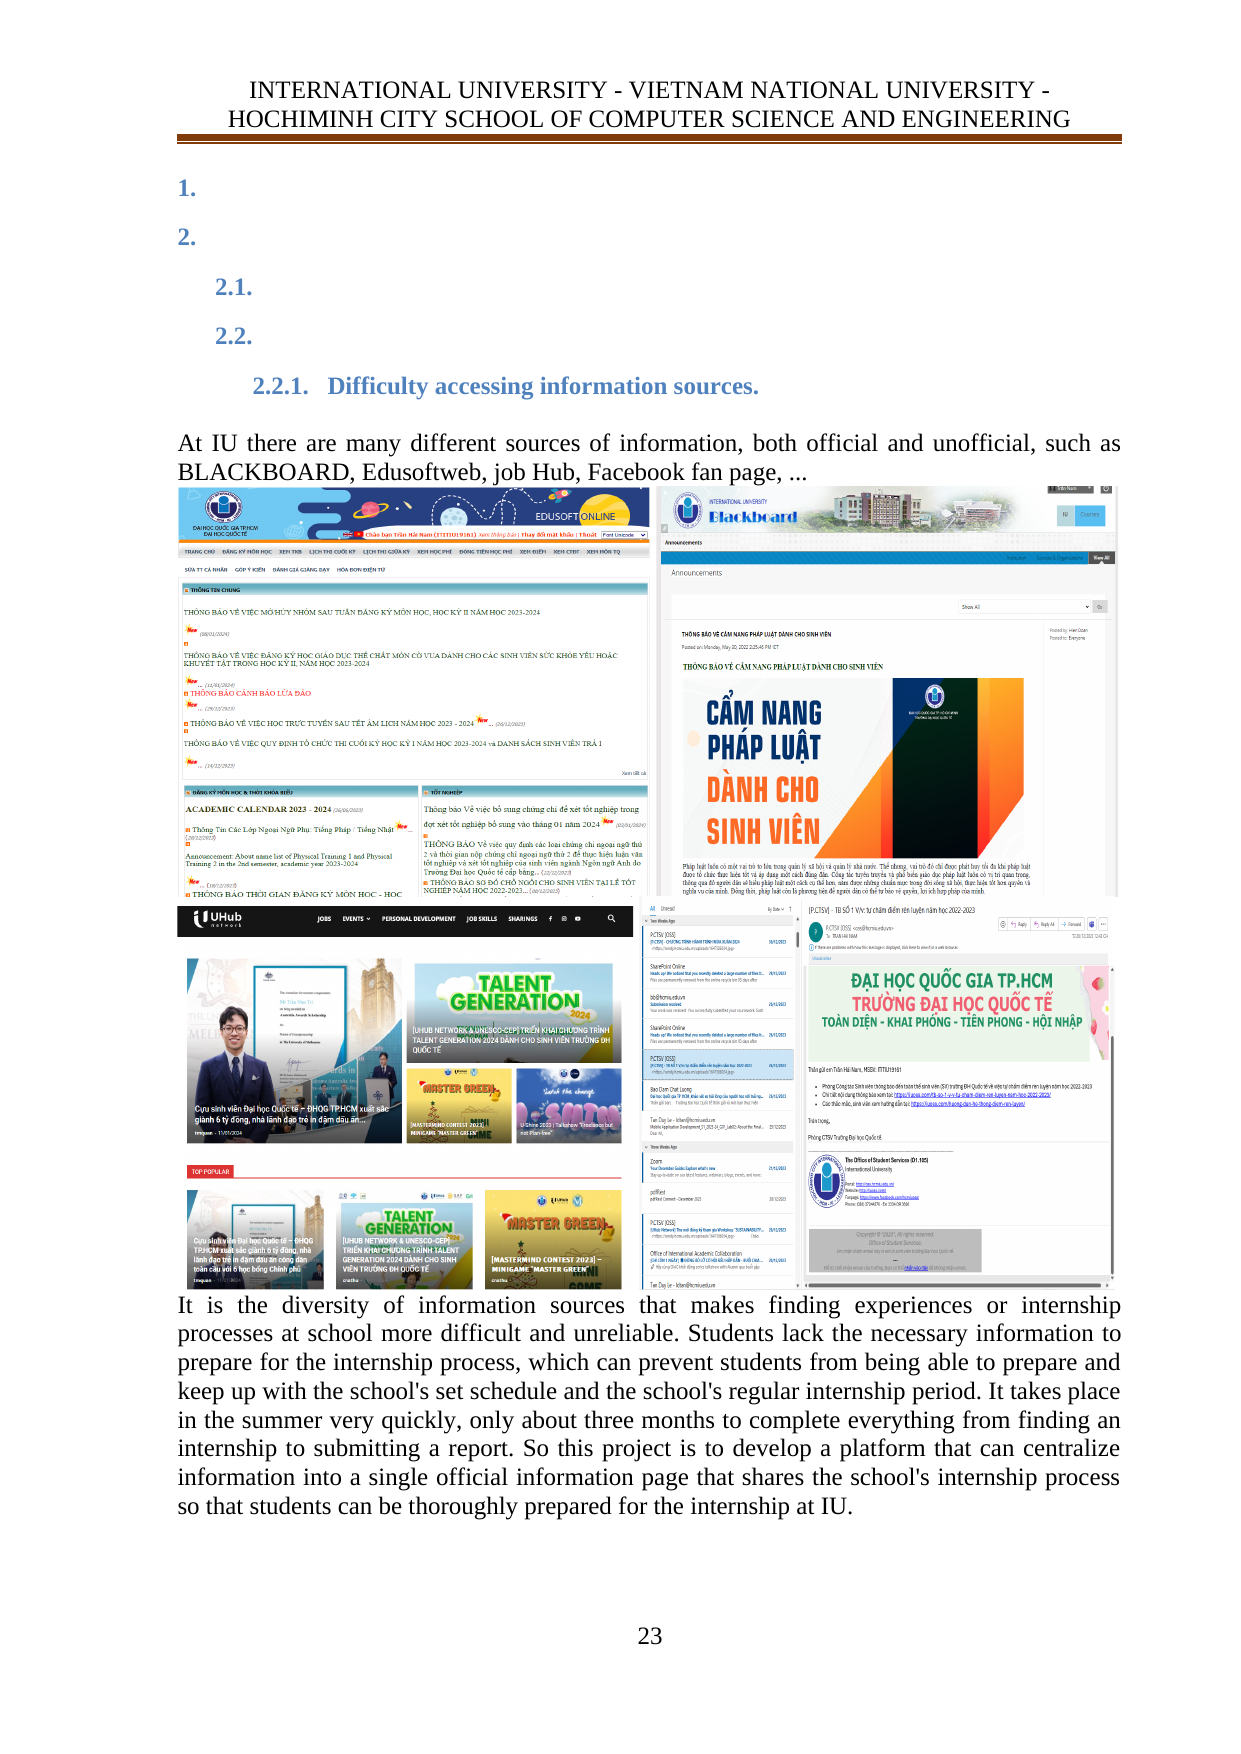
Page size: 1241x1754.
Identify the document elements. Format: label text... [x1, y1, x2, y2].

picture [177, 486, 1119, 1290]
picture [177, 906, 634, 1290]
subtitle Difficulty accessing information sources. [252, 371, 1122, 400]
text It is the diversity of information sources that makes finding experiences or internship processes at school more difficult and unreliable. Students lack the necessary information to prepare for the internship process, which can prevent students from being able to prepare and keep up with the school's set schedule and the school's regular internship period. It takes place in the summer very quickly, only about three months to complete everything from finding an internship to submitting a report. So this project is to develop a platform that can centralize information into a single official information page that shares the school's internship process so that students can be thoroughly prepared for the internship at IU. [177, 1290, 1122, 1520]
text At IU there are many different sources of information, both official and unofficial, such as BLACKBOARD, Edusoftweb, job Hub, Facebook fan page, ... [177, 428, 1122, 486]
